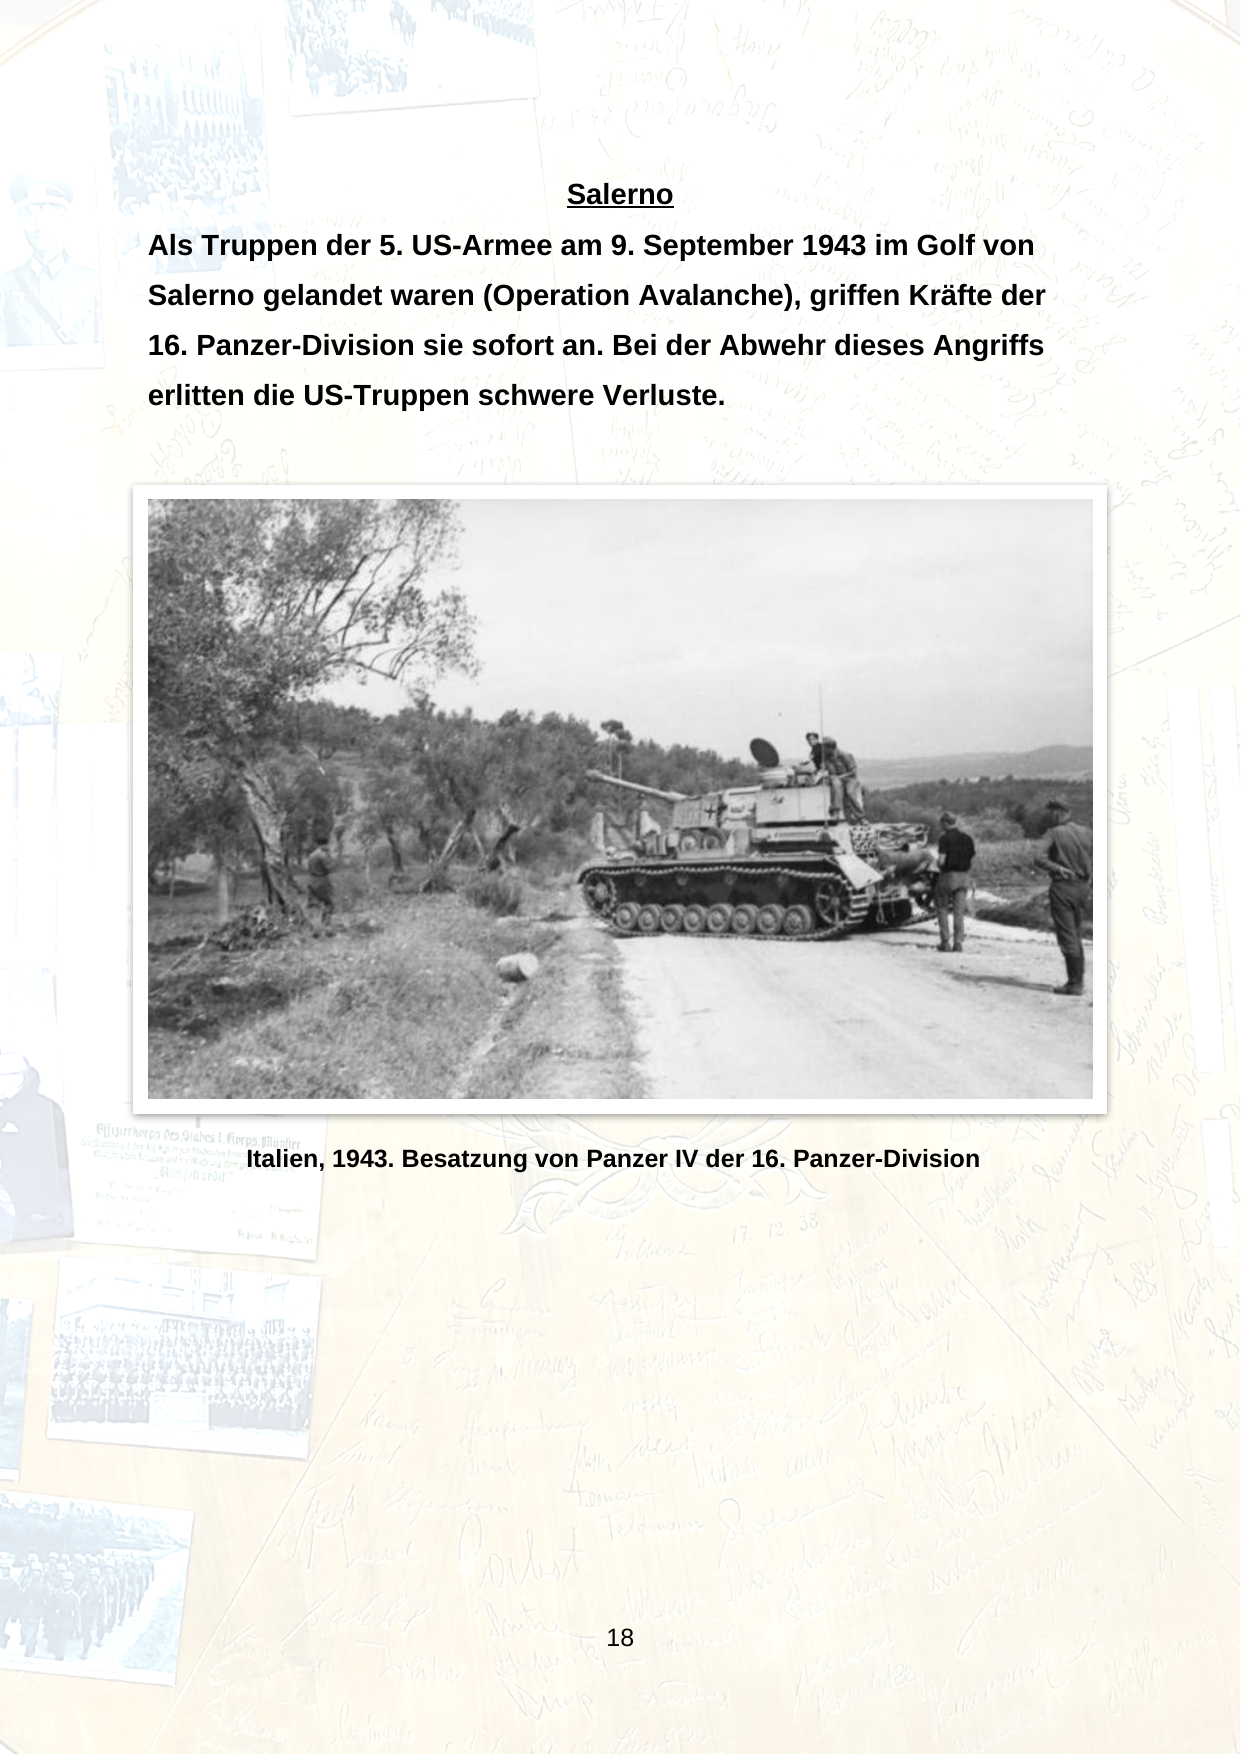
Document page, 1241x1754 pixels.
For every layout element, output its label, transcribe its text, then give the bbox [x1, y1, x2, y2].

text Salerno [148, 177, 1092, 211]
text Als Truppen der 5. US-Armee am 9. September 1943 im Golf von Salerno gelandet waren (Operation Avalanche), griffen Kräfte der 16. Panzer-Division sie sofort an. Bei der Abwehr dieses Angriffs erlitten die US-Truppen schwere Verluste. [148, 227, 1092, 412]
picture [148, 499, 1093, 1099]
